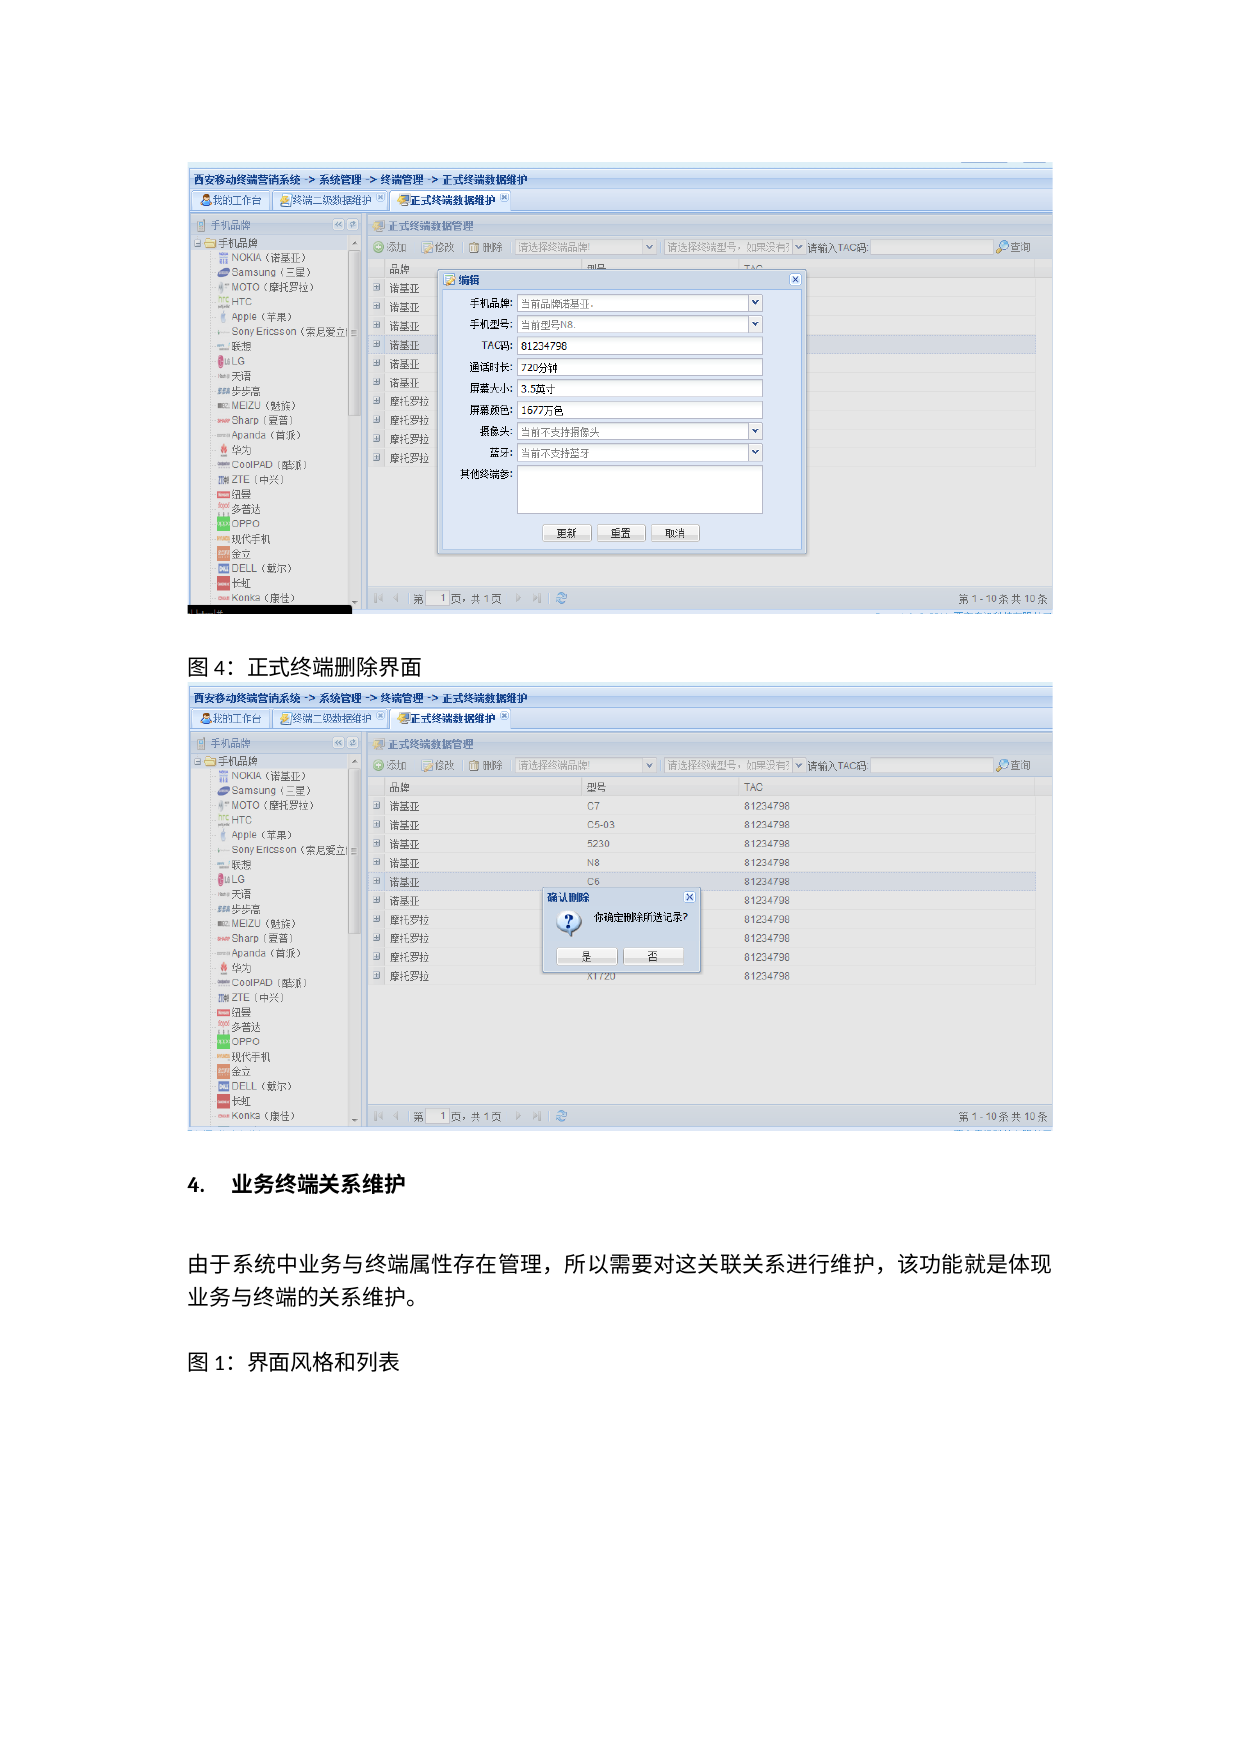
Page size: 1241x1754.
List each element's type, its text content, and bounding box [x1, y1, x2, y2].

text 图4：正式终端删除界面 [187, 649, 1053, 682]
text 由于系统中业务与终端属性存在管理，所以需要对这关联关系进行维护，该功能就是体现业务与终端的关系维护。 [187, 1247, 1053, 1312]
picture [187, 682, 1053, 1131]
picture [187, 162, 1053, 614]
text 图1：界面风格和列表 [187, 1344, 1053, 1377]
subtitle 业务终端关系维护 [187, 1166, 1053, 1199]
